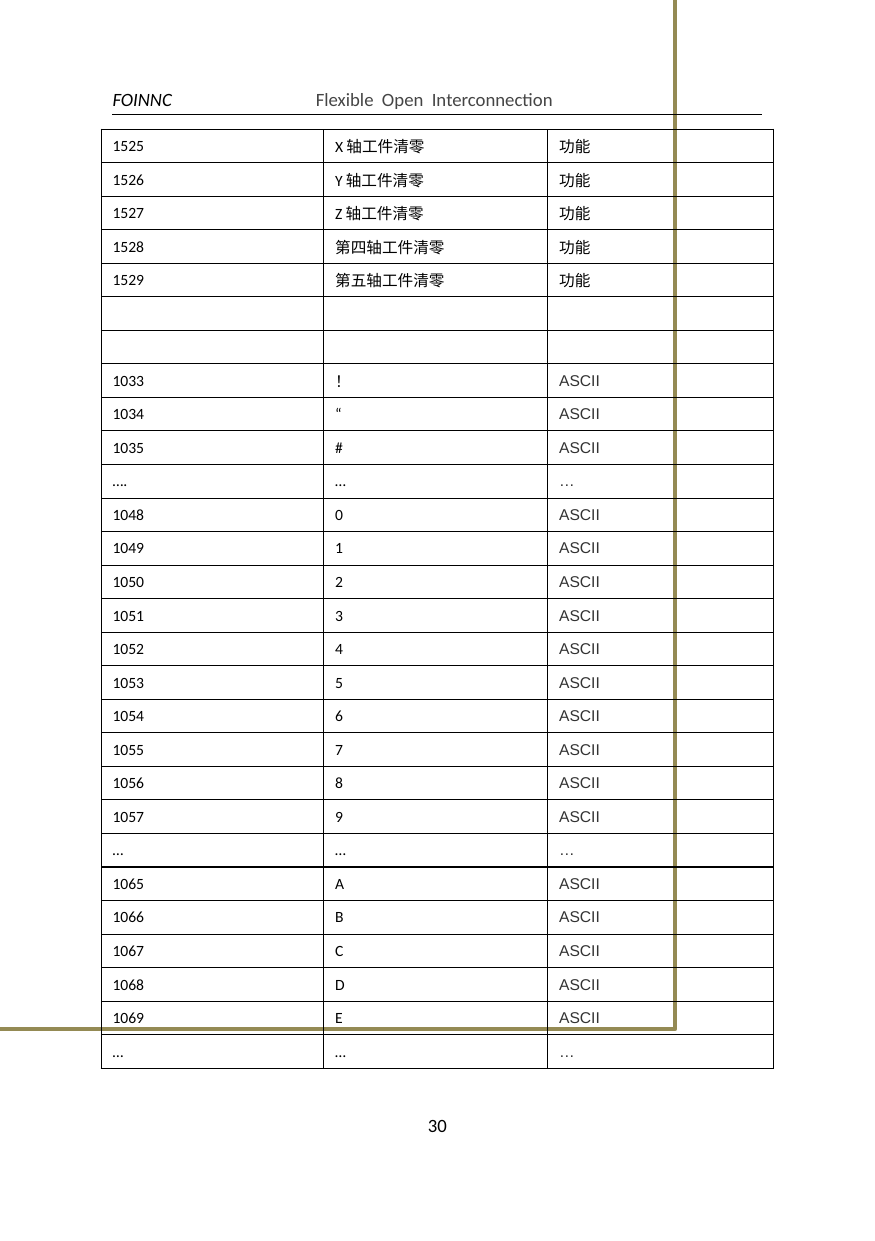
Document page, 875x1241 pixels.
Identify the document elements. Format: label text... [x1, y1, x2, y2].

table_cell B [324, 901, 547, 933]
table_cell 1035 [102, 431, 323, 464]
table_cell ASCII [548, 364, 773, 397]
table_cell ASCII [548, 800, 773, 833]
table_cell [102, 331, 323, 363]
table_cell ASCII [548, 532, 773, 564]
table_cell 第四轴工件清零 [324, 230, 547, 263]
table_cell 5 [324, 666, 547, 699]
table_cell 功能 [548, 264, 773, 296]
table_cell [102, 297, 323, 330]
table_cell 功能 [548, 130, 773, 162]
table_cell 7 [324, 733, 547, 766]
table_cell [324, 297, 547, 330]
table_cell … [324, 834, 547, 866]
table_cell ASCII [548, 599, 773, 632]
table_cell [548, 297, 773, 330]
table_cell ASCII [548, 733, 773, 766]
table_cell ASCII [548, 935, 773, 967]
table_cell 1 [324, 532, 547, 564]
table_cell 1065 [102, 868, 323, 900]
table_cell 第五轴工件清零 [324, 264, 547, 296]
table_cell ASCII [548, 499, 773, 531]
table_cell 2 [324, 566, 547, 598]
table_cell E [324, 1002, 547, 1034]
table_cell 1051 [102, 599, 323, 632]
table_cell ASCII [548, 398, 773, 430]
table_cell 功能 [548, 197, 773, 229]
table_cell Z轴工件清零 [324, 197, 547, 229]
table_cell 1525 [102, 130, 323, 162]
table_cell 功能 [548, 163, 773, 196]
table_cell 1056 [102, 767, 323, 799]
table_cell A [324, 868, 547, 900]
table_cell 8 [324, 767, 547, 799]
table_cell 1053 [102, 666, 323, 699]
table_cell 1057 [102, 800, 323, 833]
table_cell ASCII [548, 1002, 773, 1034]
table_cell ASCII [548, 868, 773, 900]
table_cell 1066 [102, 901, 323, 933]
table_cell 1054 [102, 700, 323, 732]
table_cell # [324, 431, 547, 464]
table_cell 1067 [102, 935, 323, 967]
table_cell ASCII [548, 431, 773, 464]
table_cell “ [324, 398, 547, 430]
table_cell ASCII [548, 700, 773, 732]
table_cell [324, 331, 547, 363]
table_cell 9 [324, 800, 547, 833]
table_cell … [324, 1035, 547, 1068]
table_cell 1050 [102, 566, 323, 598]
table_cell 功能 [548, 230, 773, 263]
table_cell 0 [324, 499, 547, 531]
table_cell … [548, 1035, 773, 1068]
table_cell 4 [324, 633, 547, 665]
table_cell 1527 [102, 197, 323, 229]
table_cell C [324, 935, 547, 967]
table_cell 1069 [102, 1002, 323, 1034]
table_cell 1034 [102, 398, 323, 430]
table_cell ASCII [548, 666, 773, 699]
table_cell 1528 [102, 230, 323, 263]
table_cell Y轴工件清零 [324, 163, 547, 196]
table_cell 1068 [102, 968, 323, 1001]
table_cell ASCII [548, 968, 773, 1001]
table_cell 3 [324, 599, 547, 632]
table_cell … [548, 465, 773, 497]
table_cell 1048 [102, 499, 323, 531]
table_cell 1055 [102, 733, 323, 766]
table_cell ASCII [548, 633, 773, 665]
table_cell D [324, 968, 547, 1001]
table_cell ！ [324, 364, 547, 397]
table_cell … [548, 834, 773, 866]
table_cell 1049 [102, 532, 323, 564]
table_cell ASCII [548, 901, 773, 933]
table_cell ASCII [548, 566, 773, 598]
table_cell … [102, 834, 323, 866]
table_cell 1052 [102, 633, 323, 665]
table_cell …. [102, 465, 323, 497]
table_cell X轴工件清零 [324, 130, 547, 162]
table_cell … [324, 465, 547, 497]
table_cell [548, 331, 773, 363]
table_cell 1033 [102, 364, 323, 397]
table_cell ASCII [548, 767, 773, 799]
table_cell … [102, 1035, 323, 1068]
table_cell 1529 [102, 264, 323, 296]
table_cell 1526 [102, 163, 323, 196]
table_cell 6 [324, 700, 547, 732]
